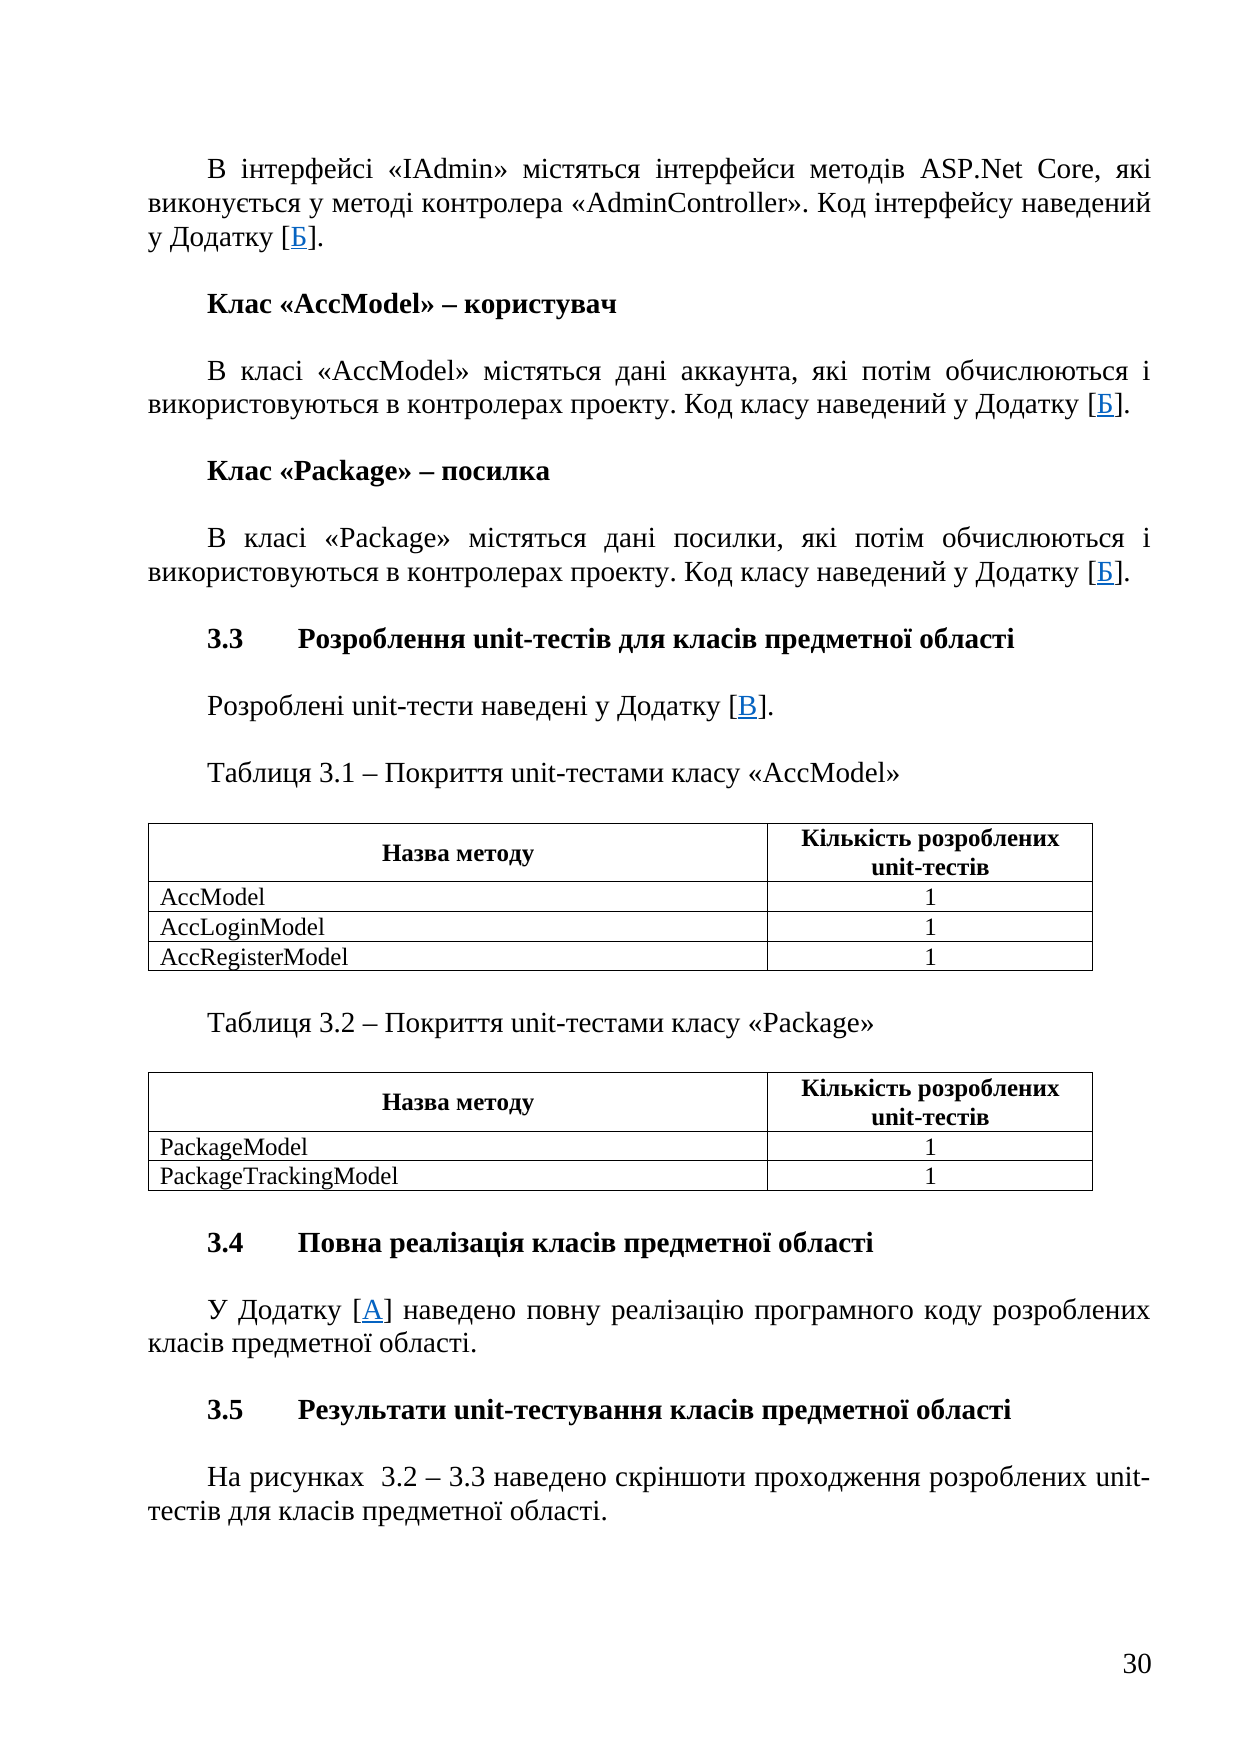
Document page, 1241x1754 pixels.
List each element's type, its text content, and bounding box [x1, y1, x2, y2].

text В інтерфейсі «IAdmin» містяться інтерфейси методів ASP.Net Core, які виконується у методі контролера «AdminController». Код інтерфейсу наведений у Додатку [Б]. [148, 152, 1152, 252]
table_cell PackageModel [149, 1132, 767, 1160]
table_header Кількість розроблених unit-тестів [768, 824, 1092, 881]
text В класі «Package» містяться дані посилки, які потім обчислюються і використовуються в контролерах проекту. Код класу наведений у Додатку [Б]. [148, 521, 1152, 588]
subtitle Повна реалізація класів предметної області [148, 1225, 1152, 1258]
subtitle Результати unit-тестування класів предметної області [148, 1392, 1152, 1426]
table_header Назва методу [149, 1073, 767, 1131]
table_cell 1 [768, 1132, 1092, 1160]
table_cell 1 [768, 912, 1092, 941]
table_cell AccModel [149, 882, 767, 911]
table_cell 1 [768, 1161, 1092, 1190]
table_cell 1 [768, 942, 1092, 970]
table_header Кількість розроблених unit-тестів [768, 1073, 1092, 1131]
table_cell AccRegisterModel [149, 942, 767, 970]
table_cell PackageTrackingModel [149, 1161, 767, 1190]
table_cell AccLoginModel [149, 912, 767, 941]
text Клас «AccModel» – користувач [148, 286, 1152, 319]
subtitle Розроблення unit-тестів для класів предметної області [148, 621, 1152, 655]
text На рисунках 3.2 – 3.3 наведено скріншоти проходження розроблених unit-тестів для класів предметної області. [148, 1459, 1152, 1527]
text Розроблені unit-тести наведені у Додатку [В]. [148, 688, 1152, 722]
text Таблиця 3.2 – Покриття unit-тестами класу «Package» [148, 1005, 1152, 1038]
list У Додатку [A] наведено повну реалізацію програмного коду розроблених класів предметної області. [148, 1292, 1152, 1359]
table_cell 1 [768, 882, 1092, 911]
text Таблиця 3.1 – Покриття unit-тестами класу «AccModel» [148, 755, 1152, 789]
text В класі «AccModel» містяться дані аккаунта, які потім обчислюються і використовуються в контролерах проекту. Код класу наведений у Додатку [Б]. [148, 353, 1152, 420]
text Клас «Package» – посилка [148, 453, 1152, 487]
table_header Назва методу [149, 824, 767, 881]
